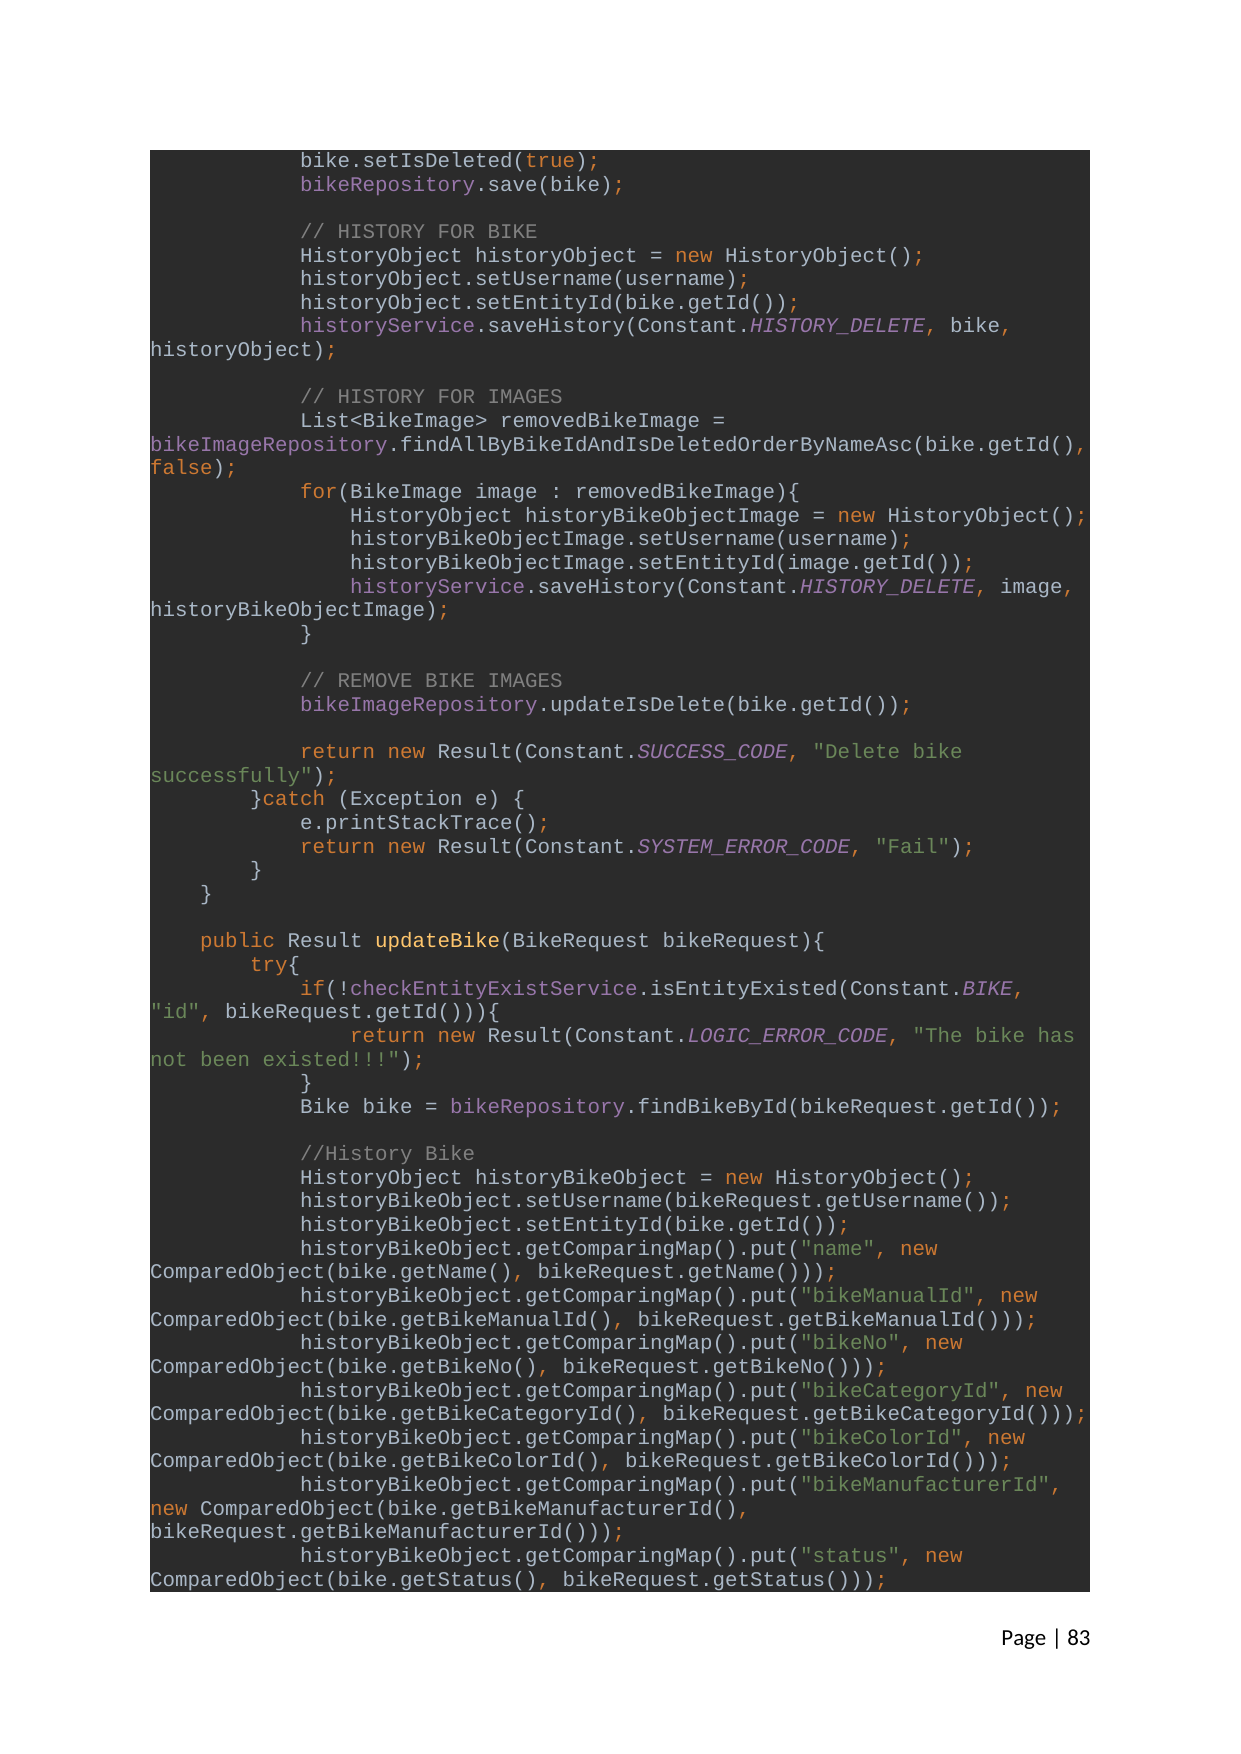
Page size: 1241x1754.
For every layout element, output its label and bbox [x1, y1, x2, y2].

text [150, 150, 1090, 1592]
